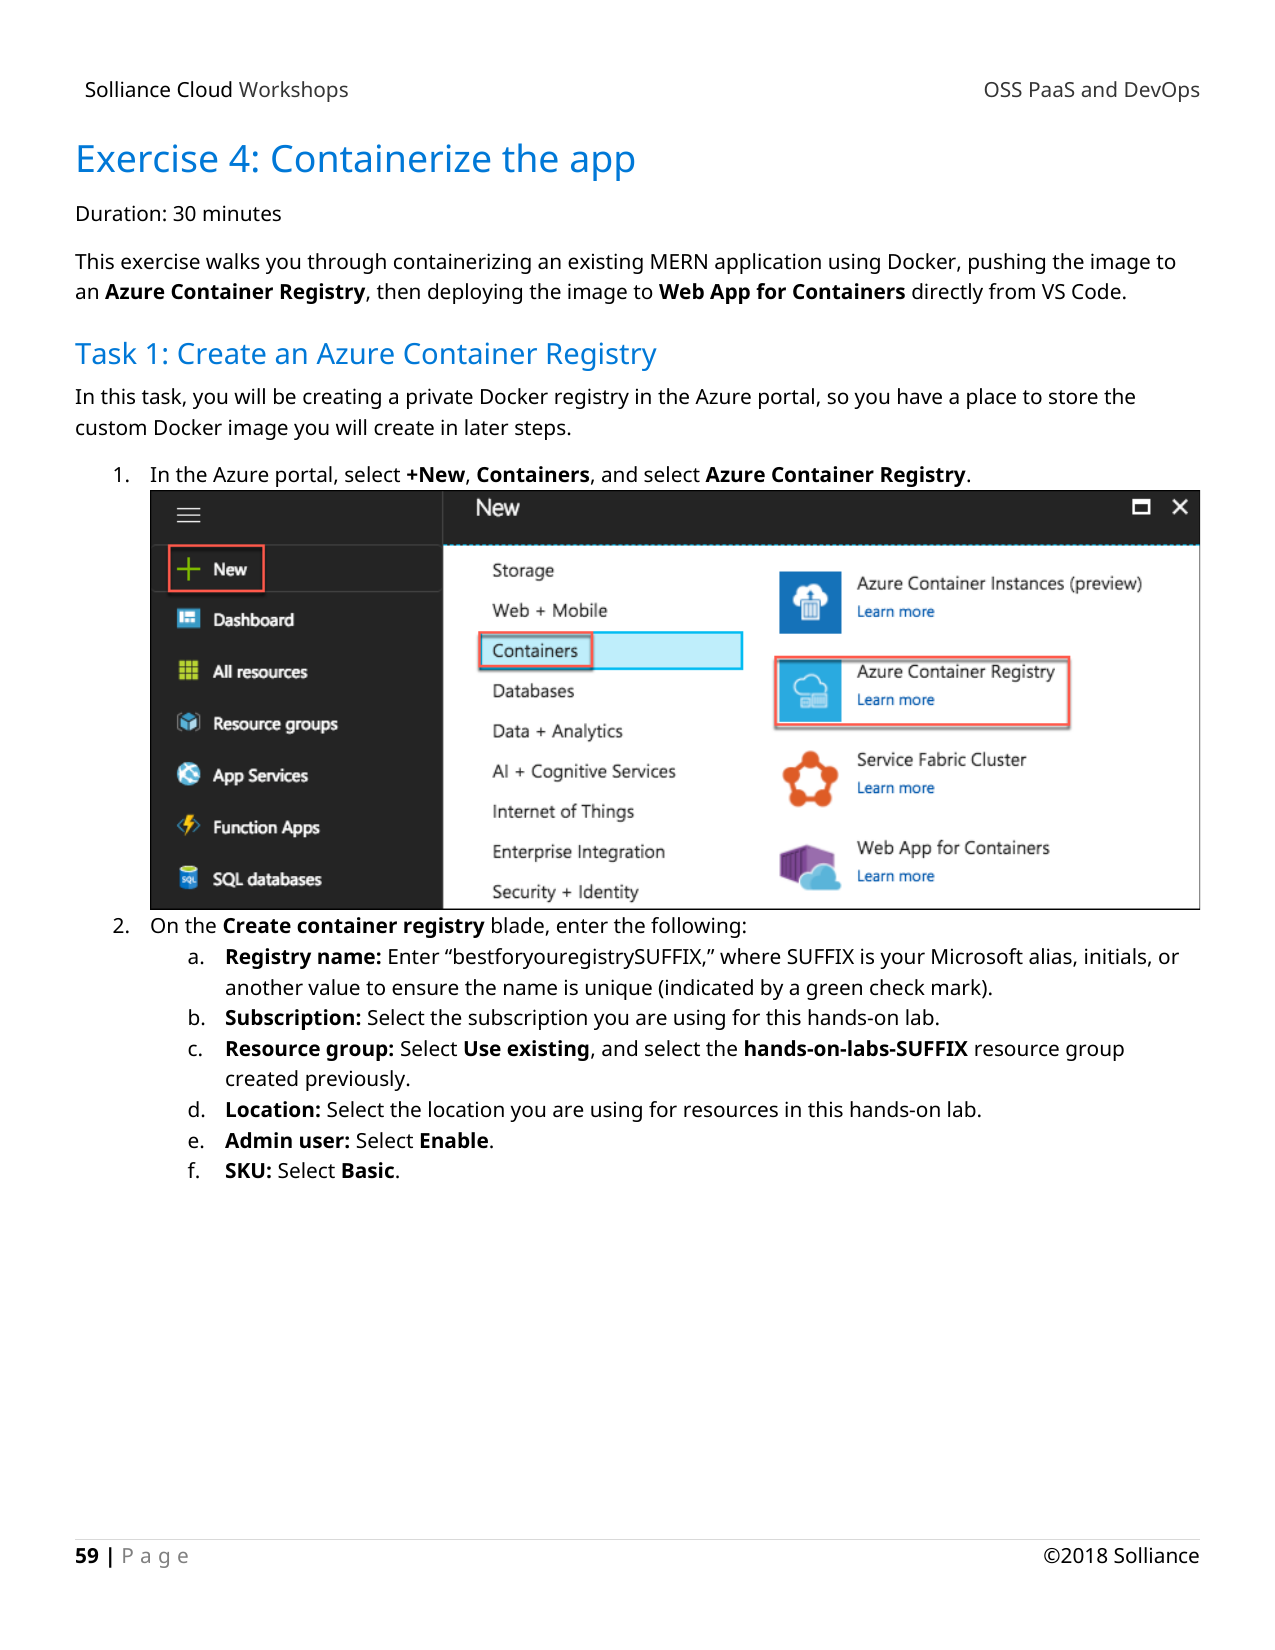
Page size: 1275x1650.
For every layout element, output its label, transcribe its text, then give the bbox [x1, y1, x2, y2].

text Duration: 30 minutes [75, 199, 1200, 228]
list Admin user: Select Enable. [187, 1126, 1200, 1154]
list SKU: Select Basic. [187, 1156, 1200, 1185]
subtitle Exercise 4: Containerize the app [75, 132, 1200, 183]
list On the Create container registry blade, enter the following: [112, 911, 1200, 940]
text This exercise walks you through containerizing an existing MERN application using Docker, pushing the image to an Azure Container Registry, then deploying the image to Web App for Containers directly from VS Code. [75, 247, 1200, 306]
list Registry name: Enter “bestforyouregistrySUFFIX,” where SUFFIX is your Microsoft alias, initials, or another value to ensure the name is unique (indicated by a green check mark). [187, 942, 1200, 1001]
list Subscription: Select the subscription you are using for this hands-on lab. [187, 1003, 1200, 1032]
picture [150, 490, 1200, 910]
list Resource group: Select Use existing, and select the hands-on-labs-SUFFIX resource group created previously. [187, 1034, 1200, 1093]
list Location: Select the location you are using for resources in this hands-on lab. [187, 1095, 1200, 1123]
text In this task, you will be creating a private Docker registry in the Azure portal, so you have a place to store the custom Docker image you will create in later steps. [75, 382, 1200, 441]
subtitle Task 1: Create an Azure Container Registry [75, 333, 1200, 373]
